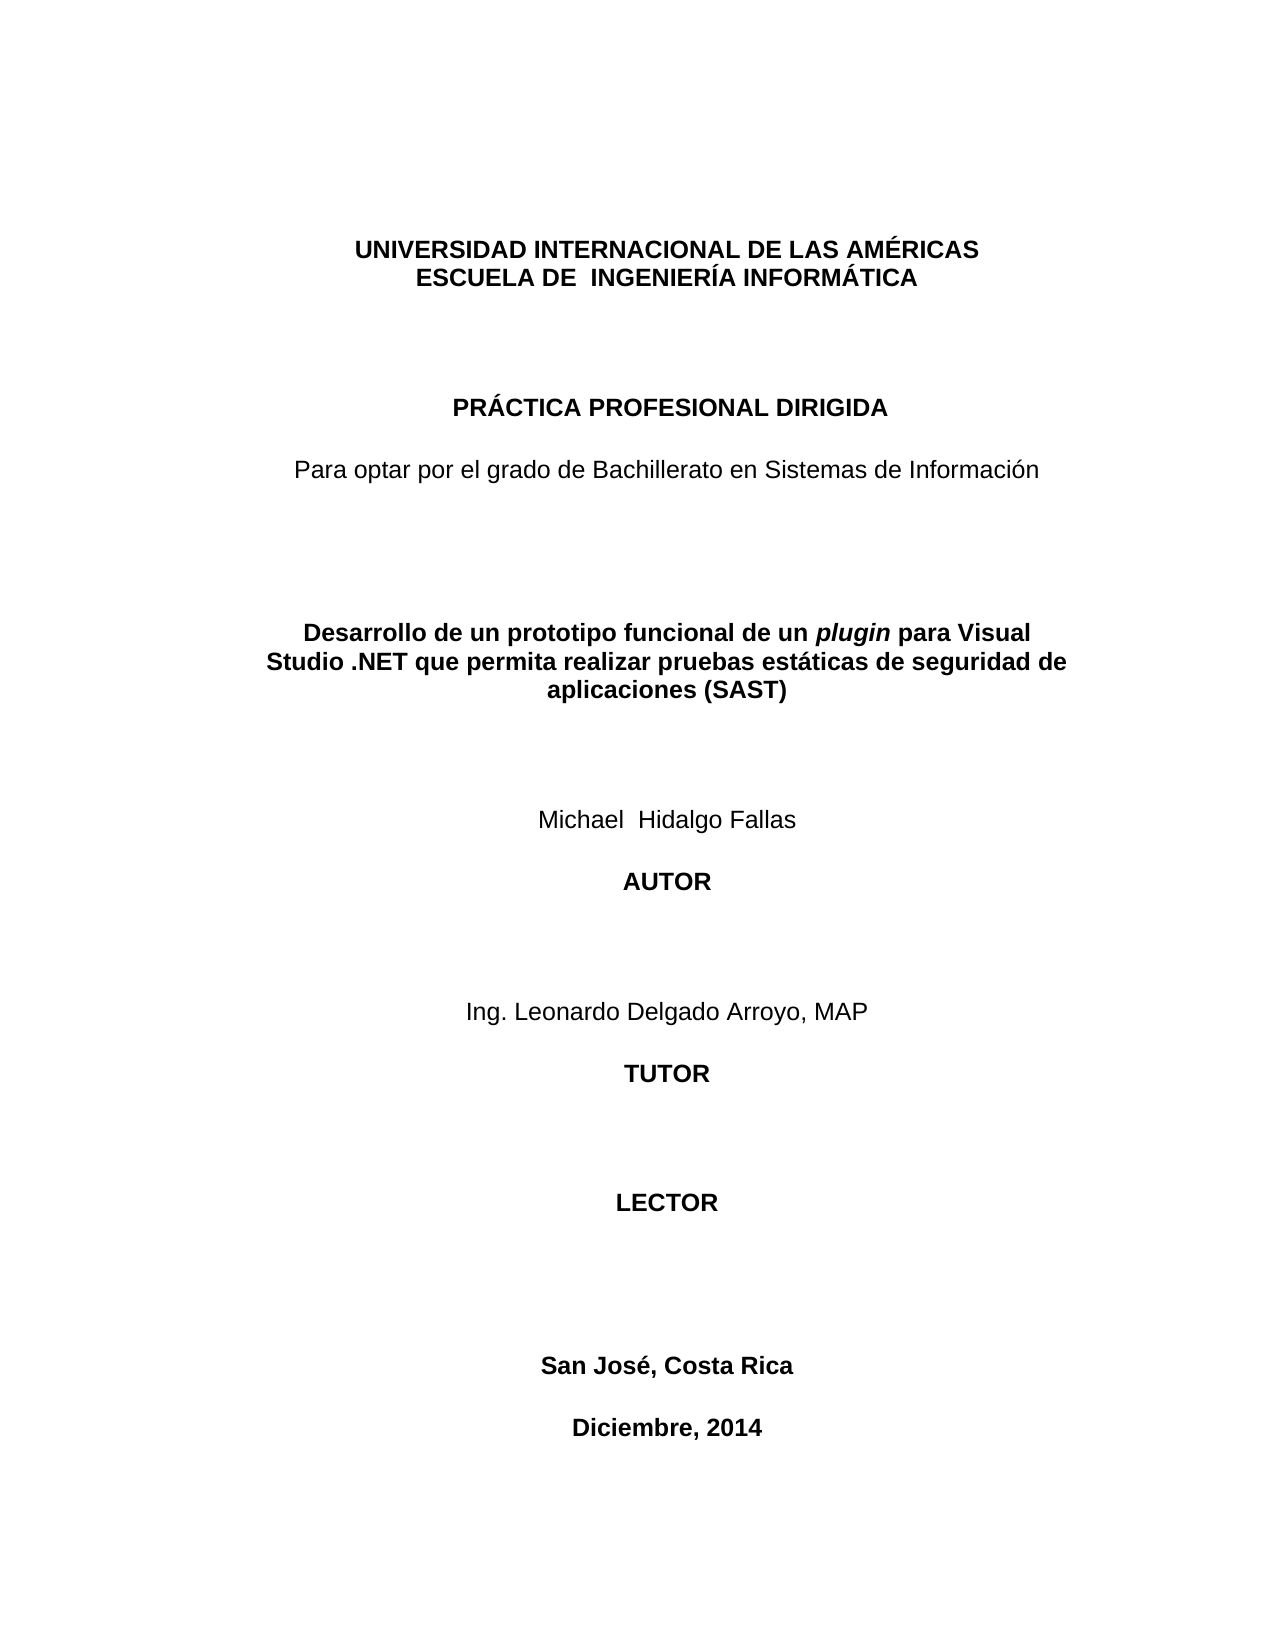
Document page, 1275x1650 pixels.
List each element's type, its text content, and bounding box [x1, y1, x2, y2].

text TUTOR [230, 1059, 1104, 1088]
text Desarrollo de un prototipo funcional de un plugin para Visual Studio .NET que permita realizar pruebas estáticas de seguridad de aplicaciones (SAST) [230, 618, 1104, 704]
text Para optar por el grado de Bachillerato en Sistemas de Información [230, 455, 1104, 484]
text Michael Hidalgo Fallas [230, 805, 1104, 834]
text San José, Costa Rica [230, 1351, 1104, 1380]
text PRÁCTICA PROFESIONAL DIRIGIDA [230, 393, 1104, 422]
text LECTOR [230, 1188, 1104, 1217]
text AUTOR [230, 867, 1104, 896]
text ESCUELA DE INGENIERÍA INFORMÁTICA [230, 263, 1104, 292]
text UNIVERSIDAD INTERNACIONAL DE LAS AMÉRICAS [230, 235, 1104, 263]
text Ing. Leonardo Delgado Arroyo, MAP [230, 997, 1104, 1025]
text Diciembre, 2014 [230, 1413, 1104, 1442]
